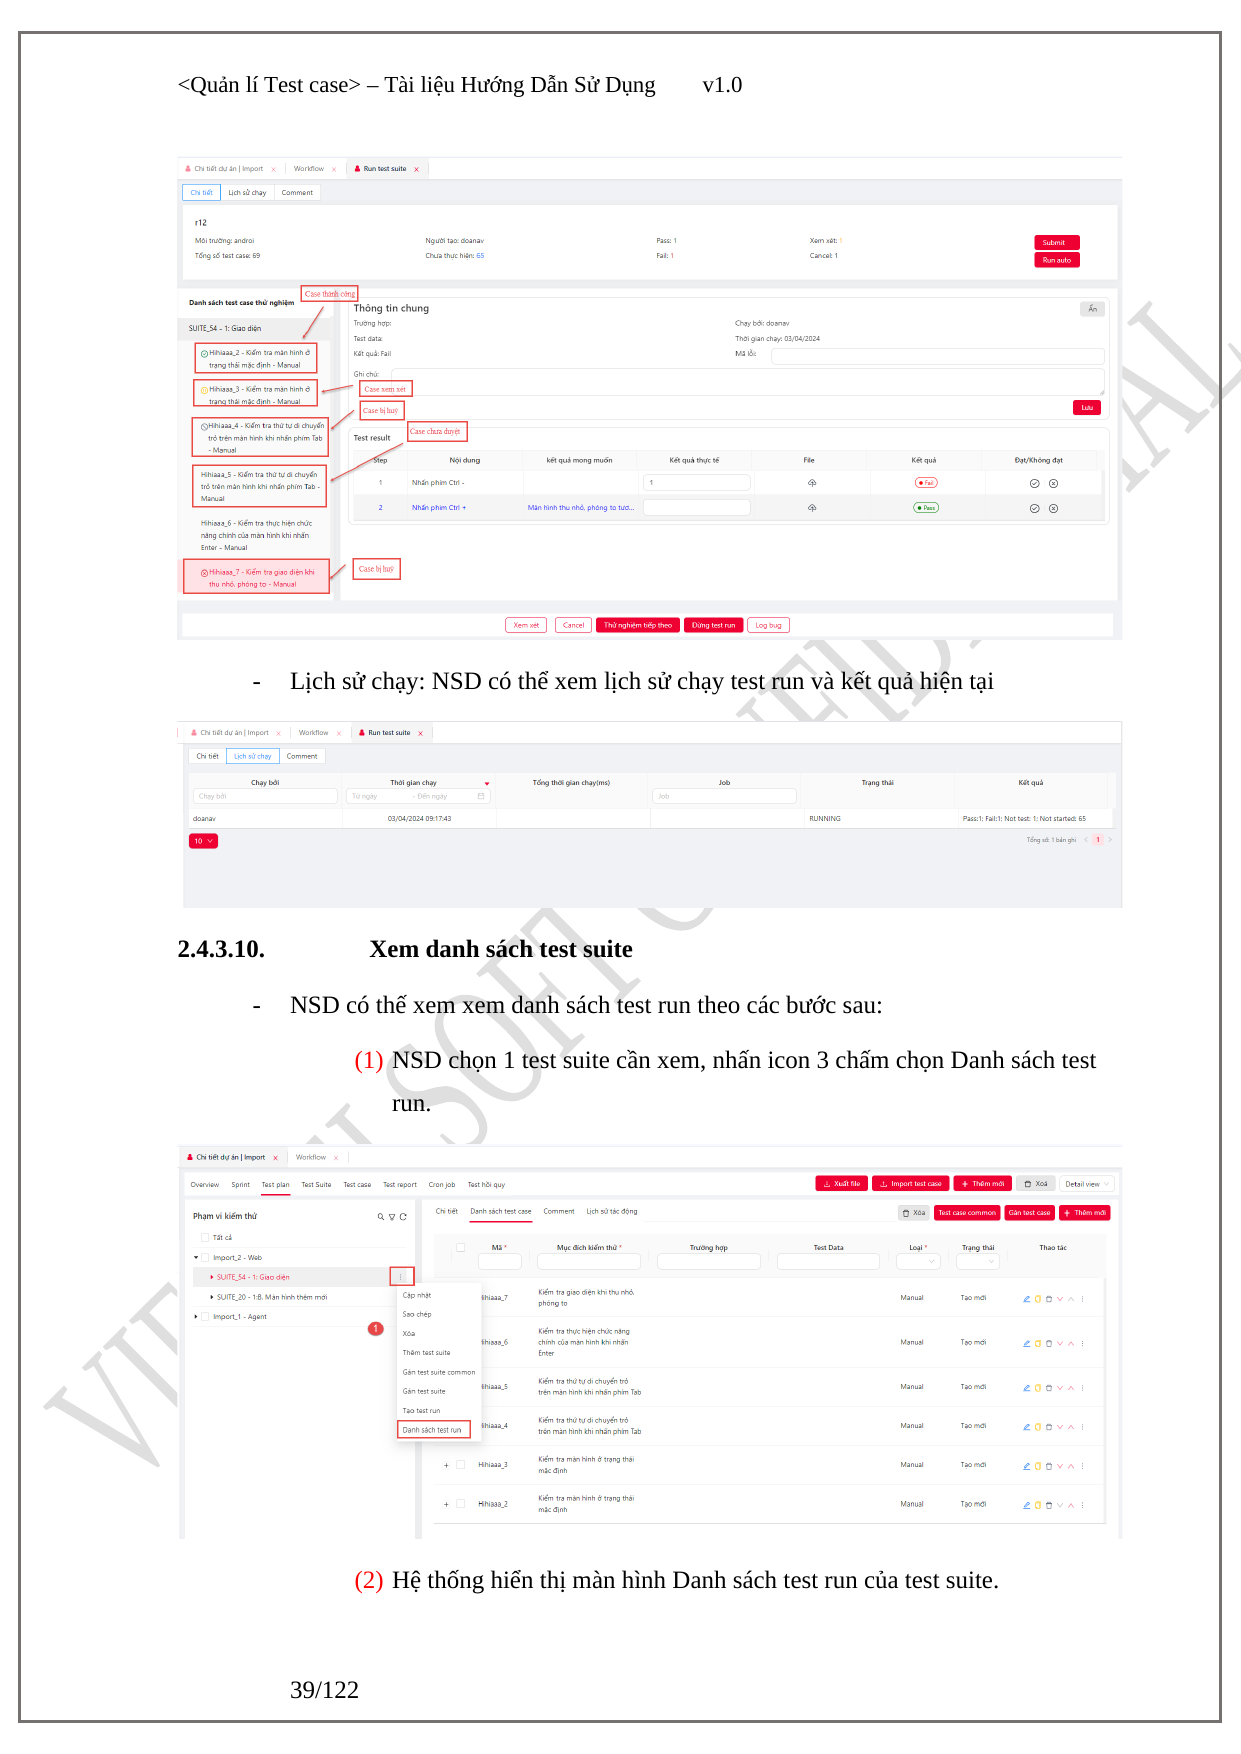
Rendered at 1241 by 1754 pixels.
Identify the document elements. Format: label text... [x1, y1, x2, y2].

picture [177, 156, 1123, 640]
list NSD có thế xem xem danh sách test run theo các bước sau: [252, 990, 1121, 1018]
list Xem danh sách test suite [177, 934, 1121, 963]
list Lịch sử chạy: NSD có thể xem lịch sử chạy test run và kết quả hiện tại [252, 666, 1121, 695]
list Hệ thống hiển thị màn hình Danh sách test run của test suite. [354, 1565, 1121, 1594]
picture [177, 721, 1123, 908]
list NSD chọn 1 test suite cần xem, nhấn icon 3 chấm chọn Danh sách test run. [354, 1045, 1121, 1117]
picture [177, 1144, 1123, 1539]
